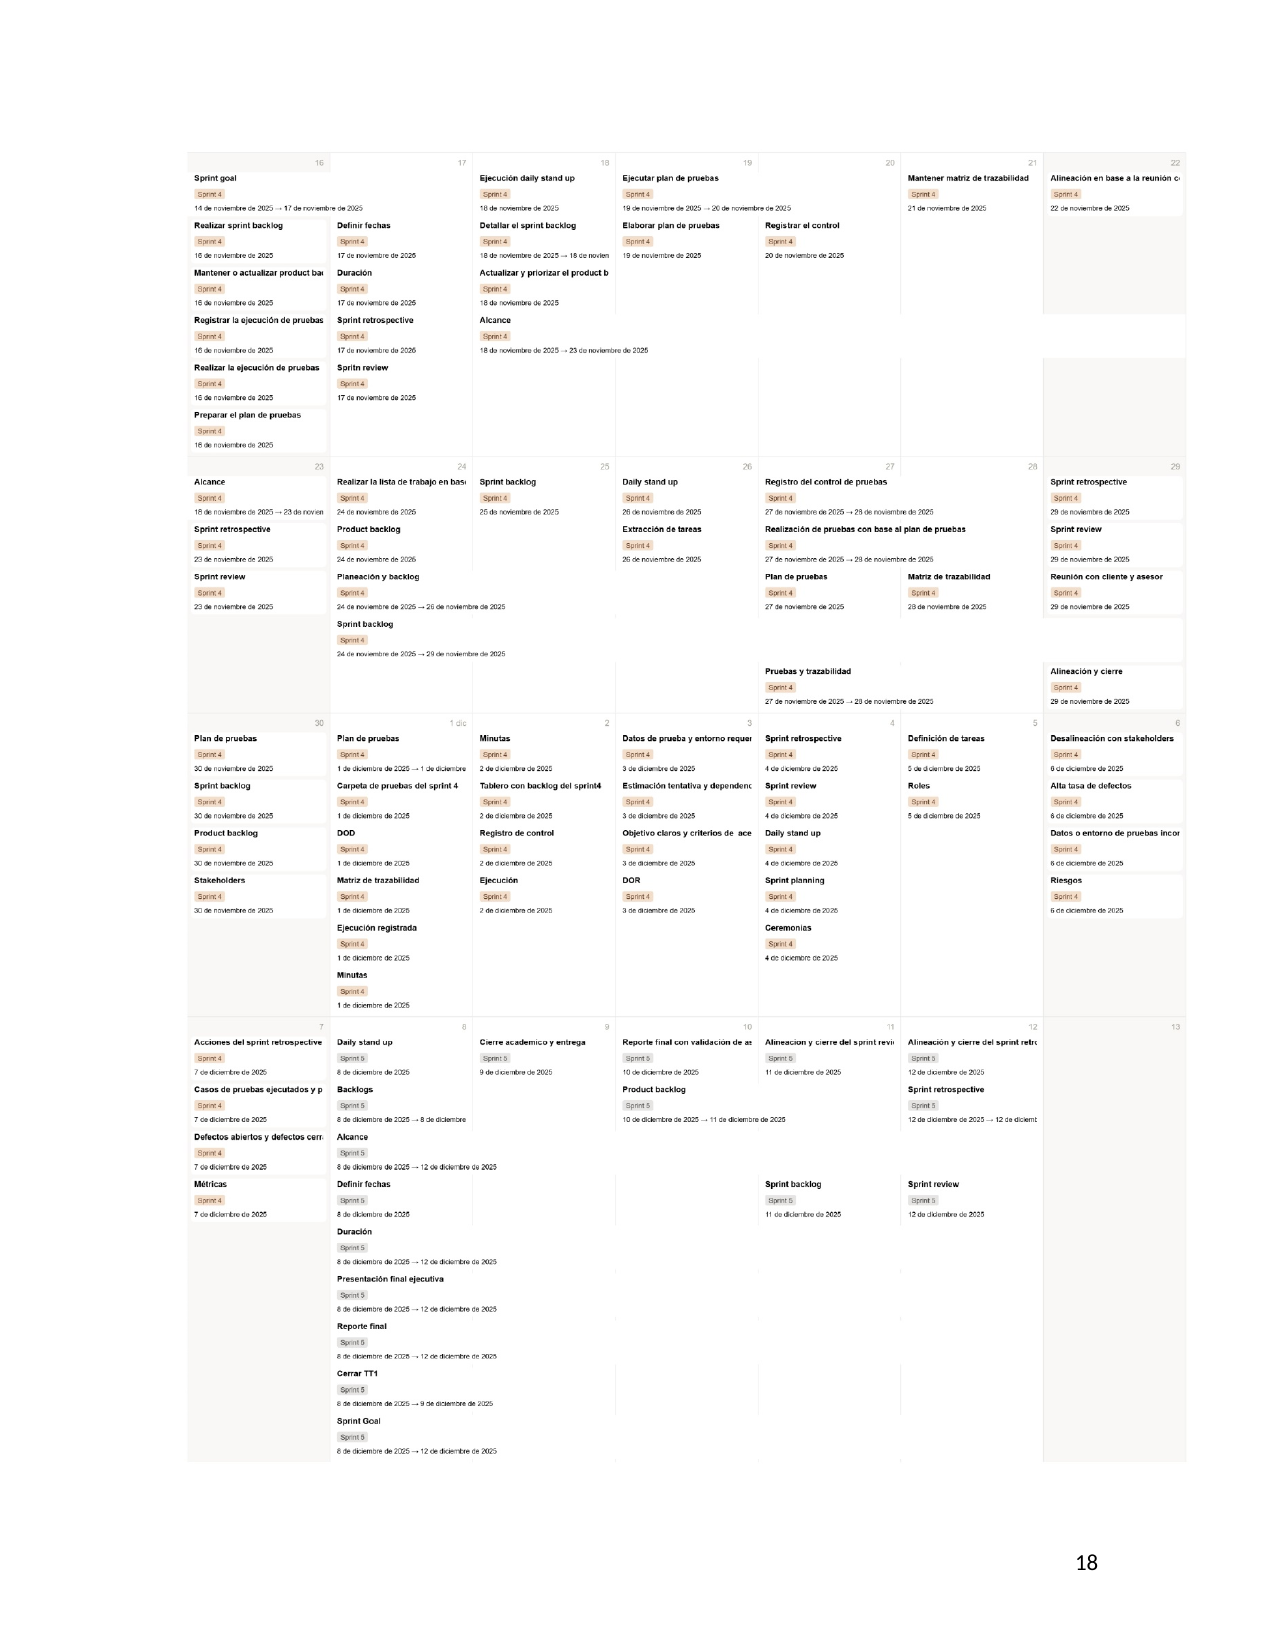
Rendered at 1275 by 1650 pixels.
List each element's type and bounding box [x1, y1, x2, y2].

picture [177, 147, 1200, 1472]
